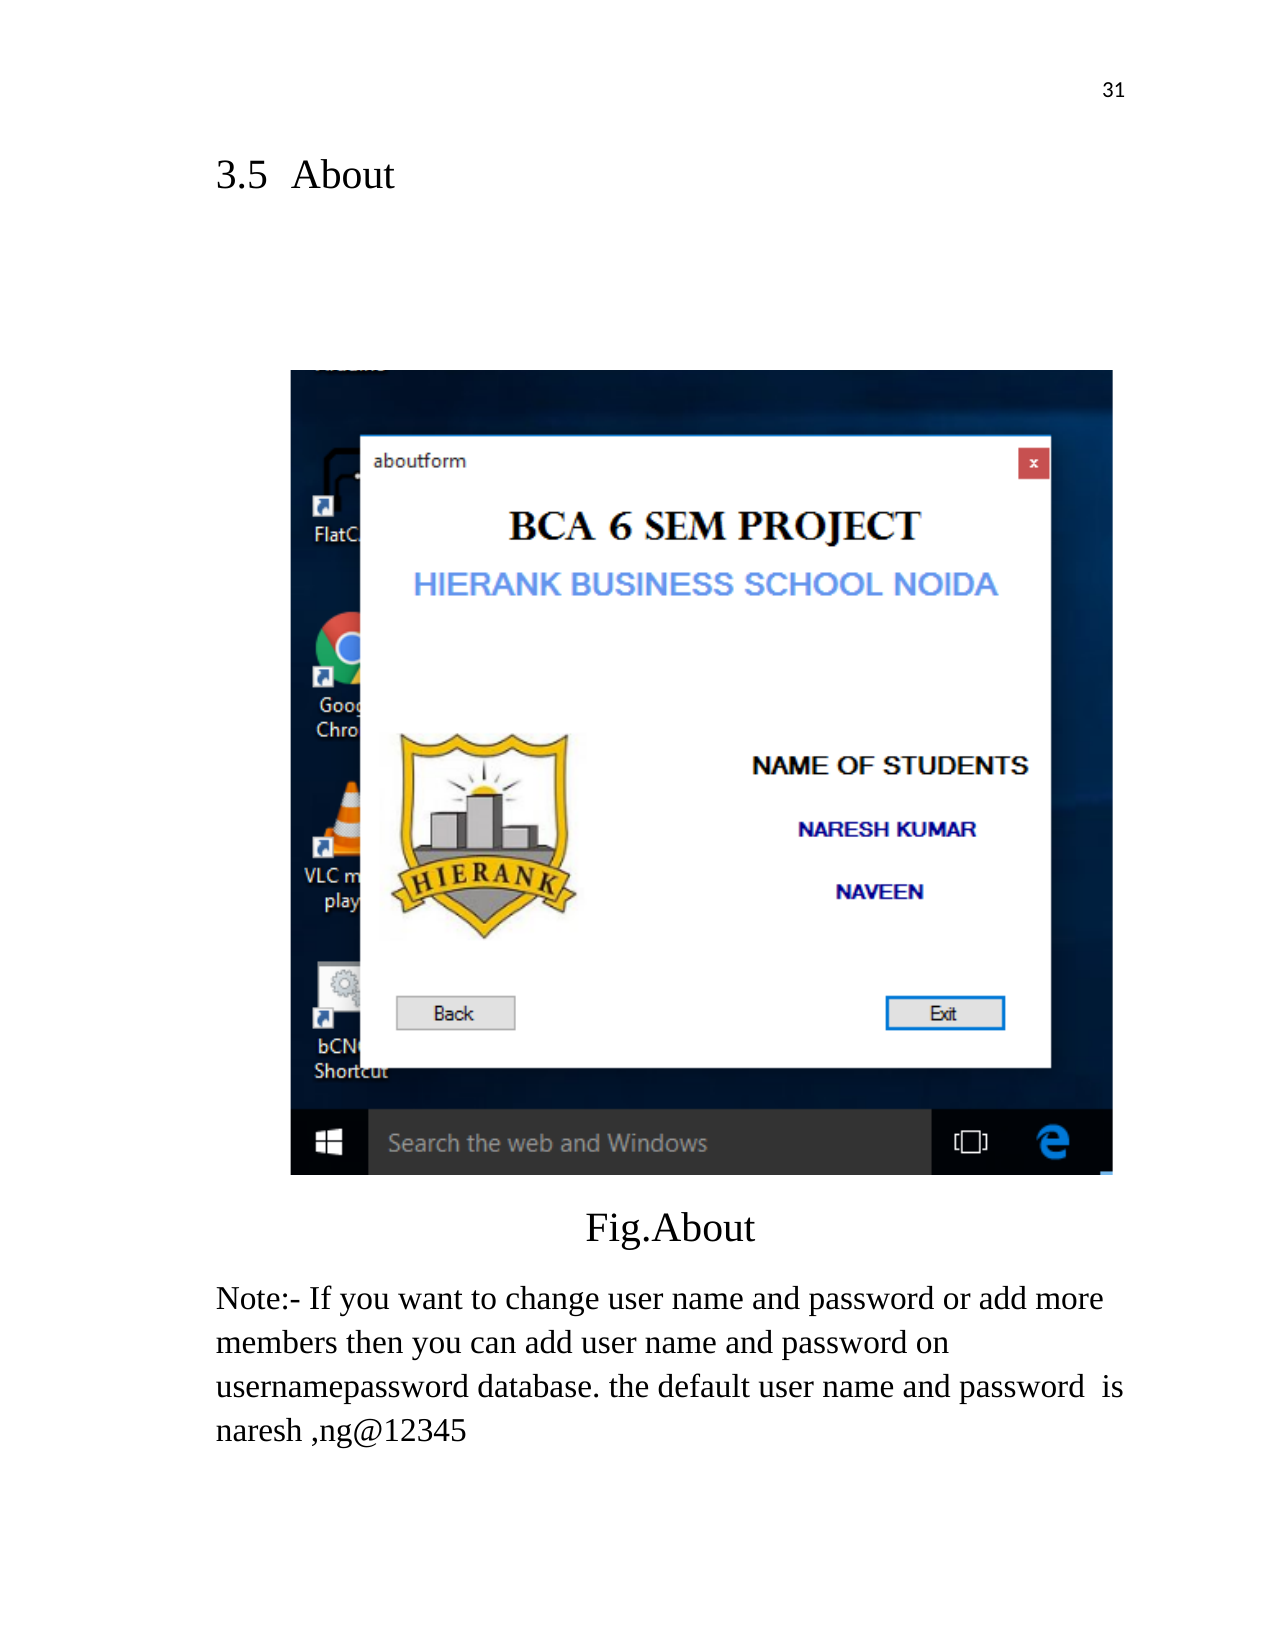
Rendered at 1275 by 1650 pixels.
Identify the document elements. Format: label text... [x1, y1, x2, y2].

text Note:- If you want to change user name and password or add more members then you can add user name and password on usernamepassword database. the default user name and password is naresh ,ng@12345 [216, 1278, 1125, 1449]
picture [290, 370, 1113, 1175]
list About [216, 150, 1125, 198]
text Fig.About [216, 1202, 1125, 1250]
